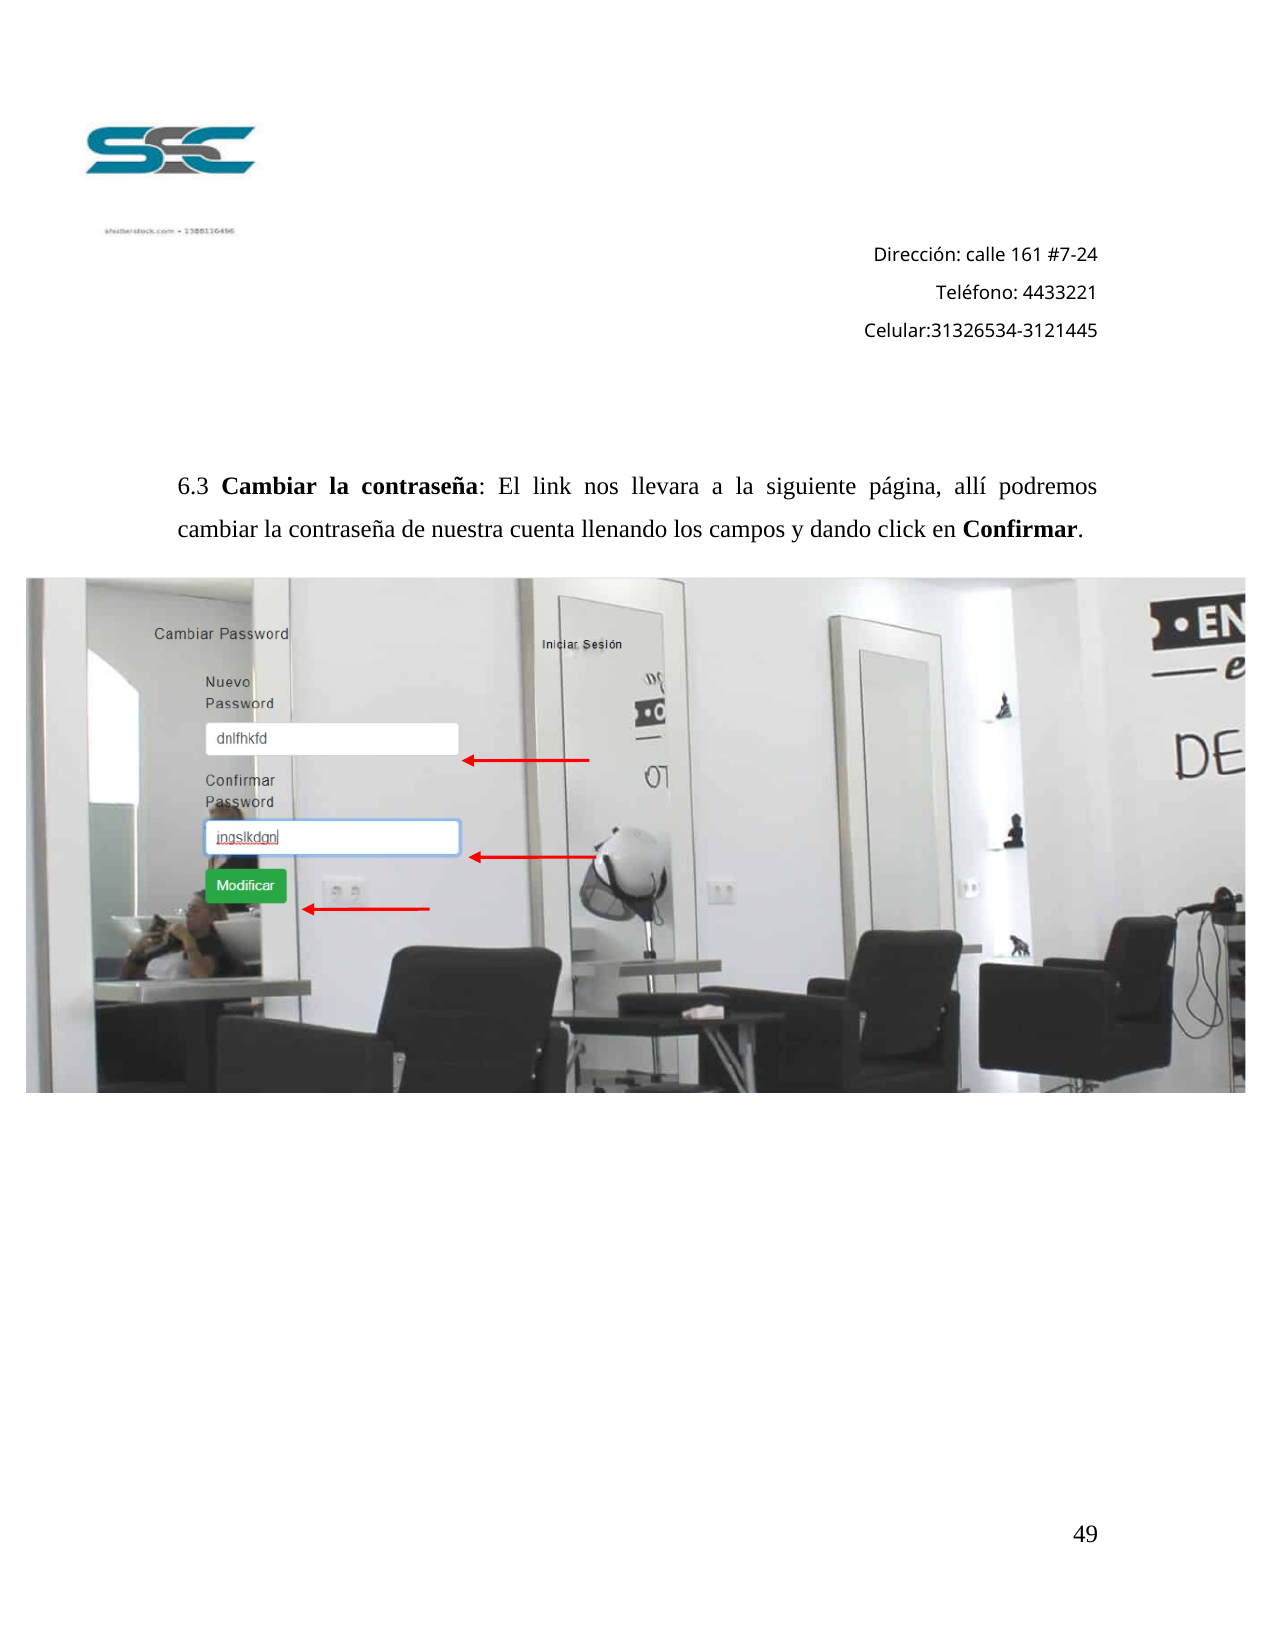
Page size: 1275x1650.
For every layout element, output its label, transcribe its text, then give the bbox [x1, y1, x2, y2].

picture [39, 75, 302, 237]
picture [26, 576, 1246, 1093]
text 6.3 Cambiar la contraseña: El link nos llevara a la siguiente página, allí podremos cambiar la contraseña de nuestra cuenta llenando los campos y dando click en Confirmar. [177, 471, 1098, 543]
